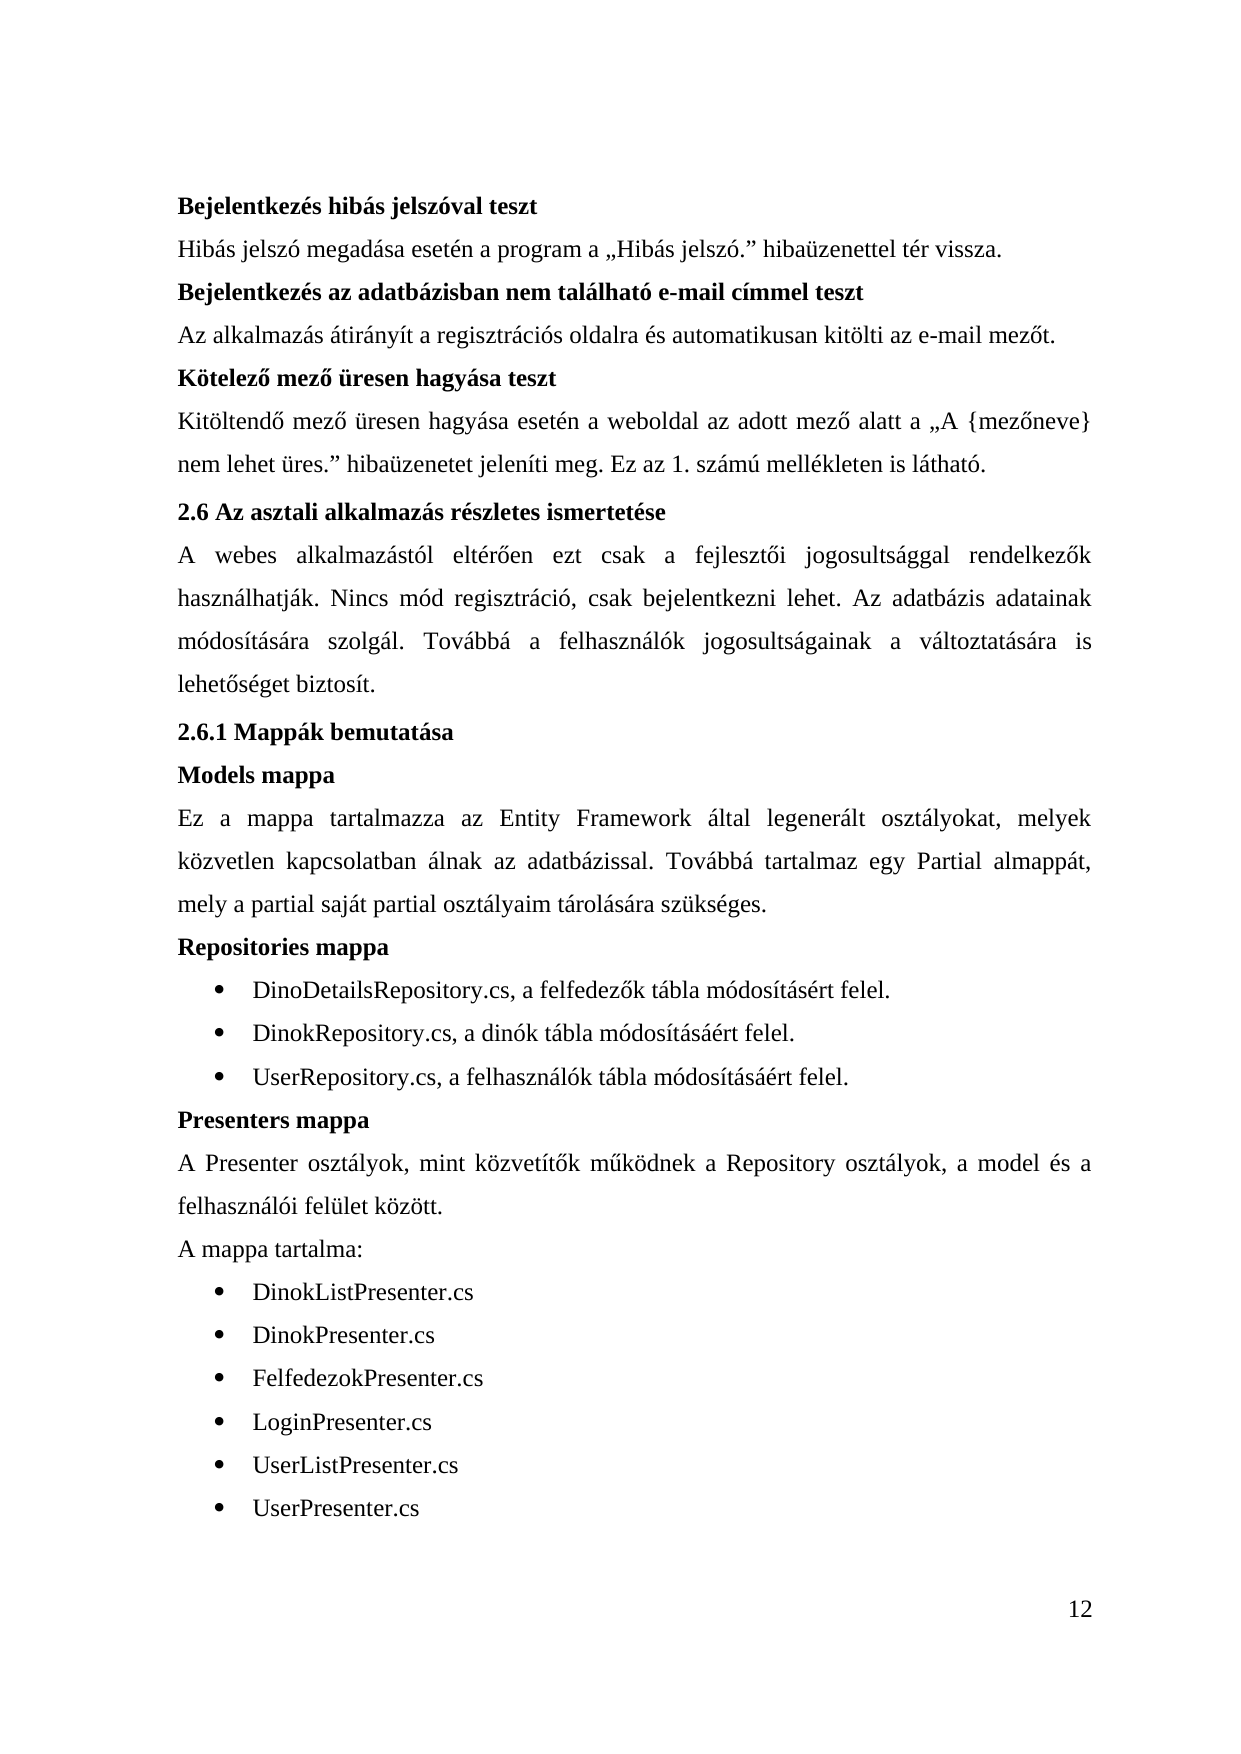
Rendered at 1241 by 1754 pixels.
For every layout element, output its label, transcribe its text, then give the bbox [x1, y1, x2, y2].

list FelfedezokPresenter.cs [215, 1363, 1092, 1392]
text Bejelentkezés az adatbázisban nem található e-mail címmel teszt [177, 277, 1092, 306]
text Az alkalmazás átirányít a regisztrációs oldalra és automatikusan kitölti az e-mail mezőt. [177, 320, 1092, 349]
text Kitöltendő mező üresen hagyása esetén a weboldal az adott mező alatt a „A {mezőneve} nem lehet üres.” hibaüzenetet jeleníti meg. Ez az 1. számú mellékleten is látható. [177, 406, 1092, 478]
text Ez a mappa tartalmazza az Entity Framework által legenerált osztályokat, melyek közvetlen kapcsolatban álnak az adatbázissal. Továbbá tartalmaz egy Partial almappát, mely a partial saját partial osztályaim tárolására szükséges. [177, 803, 1092, 918]
list DinoDetailsRepository.cs, a felfedezők tábla módosításért felel. [215, 975, 1092, 1004]
list UserPresenter.cs [215, 1493, 1092, 1522]
list DinokRepository.cs, a dinók tábla módosításáért felel. [215, 1018, 1092, 1047]
list DinokListPresenter.cs [215, 1277, 1092, 1306]
text A mappa tartalma: [177, 1234, 1092, 1263]
text Presenters mappa [177, 1105, 1092, 1133]
text Hibás jelszó megadása esetén a program a „Hibás jelszó.” hibaüzenettel tér vissza. [177, 234, 1092, 263]
list UserRepository.cs, a felhasználók tábla módosításáért felel. [215, 1062, 1092, 1090]
text Repositories mappa [177, 932, 1092, 961]
text A webes alkalmazástól eltérően ezt csak a fejlesztői jogosultsággal rendelkezők használhatják. Nincs mód regisztráció, csak bejelentkezni lehet. Az adatbázis adatainak módosítására szolgál. Továbbá a felhasználók jogosultságainak a változtatására is lehetőséget biztosít. [177, 540, 1092, 698]
list LoginPresenter.cs [215, 1407, 1092, 1435]
list DinokPresenter.cs [215, 1320, 1092, 1349]
subtitle 2.6 Az asztali alkalmazás részletes ismertetése [177, 497, 1092, 526]
text Bejelentkezés hibás jelszóval teszt [177, 191, 1092, 219]
text Kötelező mező üresen hagyása teszt [177, 363, 1092, 392]
text A Presenter osztályok, mint közvetítők működnek a Repository osztályok, a model és a felhasználói felület között. [177, 1148, 1092, 1220]
list UserListPresenter.cs [215, 1450, 1092, 1478]
subtitle 2.6.1 Mappák bemutatása [177, 717, 1092, 745]
text Models mappa [177, 760, 1092, 788]
